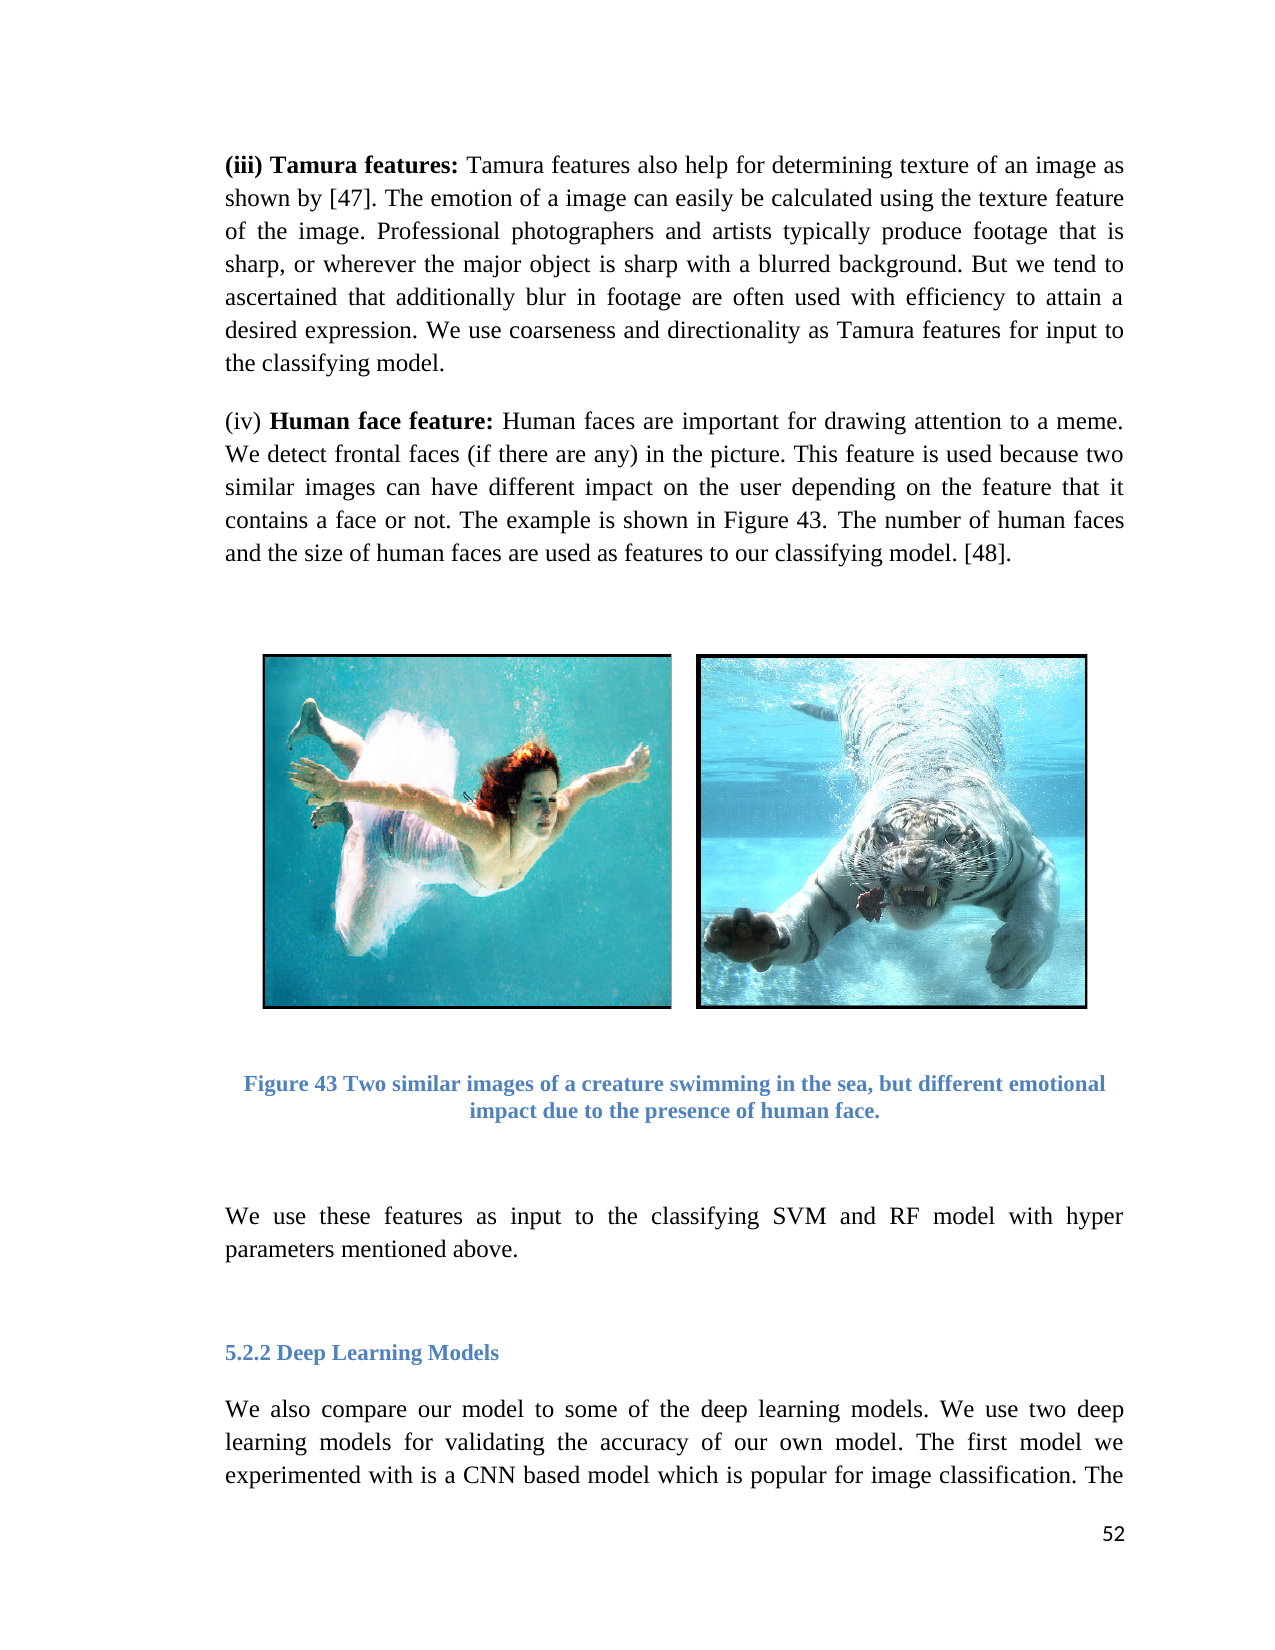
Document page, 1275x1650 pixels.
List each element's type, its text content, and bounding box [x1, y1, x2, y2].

text (iv) Human face feature: Human faces are important for drawing attention to a meme. We detect frontal faces (if there are any) in the picture. This feature is used because two similar images can have different impact on the user depending on the feature that it contains a face or not. The example is shown in Figure 43. The number of human faces and the size of human faces are used as features to our classifying model. [48]. [225, 406, 1125, 567]
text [225, 1394, 1125, 1489]
text (iii) Tamura features: Tamura features also help for determining texture of an image as shown by [47]. The emotion of a image can easily be calculated using the texture feature of the image. Professional photographers and artists typically produce footage that is sharp, or wherever the major object is sharp with a blurred background. But we tend to ascertained that additionally blur in footage are often used with efficiency to attain a desired expression. We use coarseness and directionality as Tamura features for input to the classifying model. [225, 150, 1125, 377]
text We use these features as input to the classifying SVM and RF model with hyper parameters mentioned above. [225, 1201, 1125, 1263]
text Figure 43 Two similar images of a creature swimming in the sea, but different emotional impact due to the presence of human face. [225, 1070, 1125, 1123]
subtitle 5.2.2 Deep Learning Models [225, 1339, 1125, 1365]
